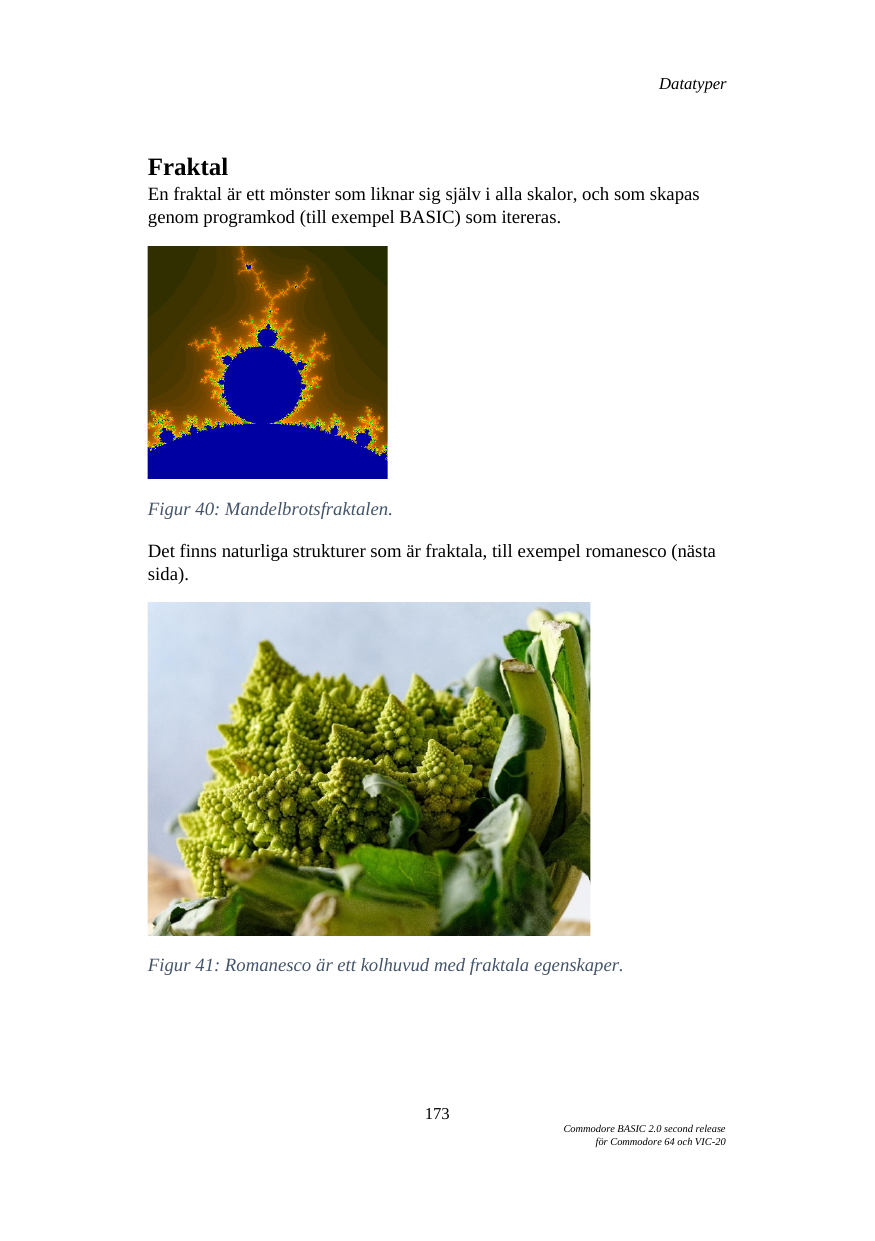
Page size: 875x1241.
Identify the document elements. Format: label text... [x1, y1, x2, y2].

picture [147, 602, 591, 936]
text En fraktal är ett mönster som liknar sig själv i alla skalor, och som skapas genom programkod (till exempel BASIC) som itereras. [148, 183, 726, 228]
text Figur 40: Mandelbrotsfraktalen. [148, 497, 726, 519]
text Figur 41: Romanesco är ett kolhuvud med fraktala egenskaper. [148, 954, 726, 975]
picture [147, 246, 388, 479]
text Det finns naturliga strukturer som är fraktala, till exempel romanesco (nästa sida). [148, 540, 726, 584]
subtitle Fraktal [148, 152, 726, 181]
